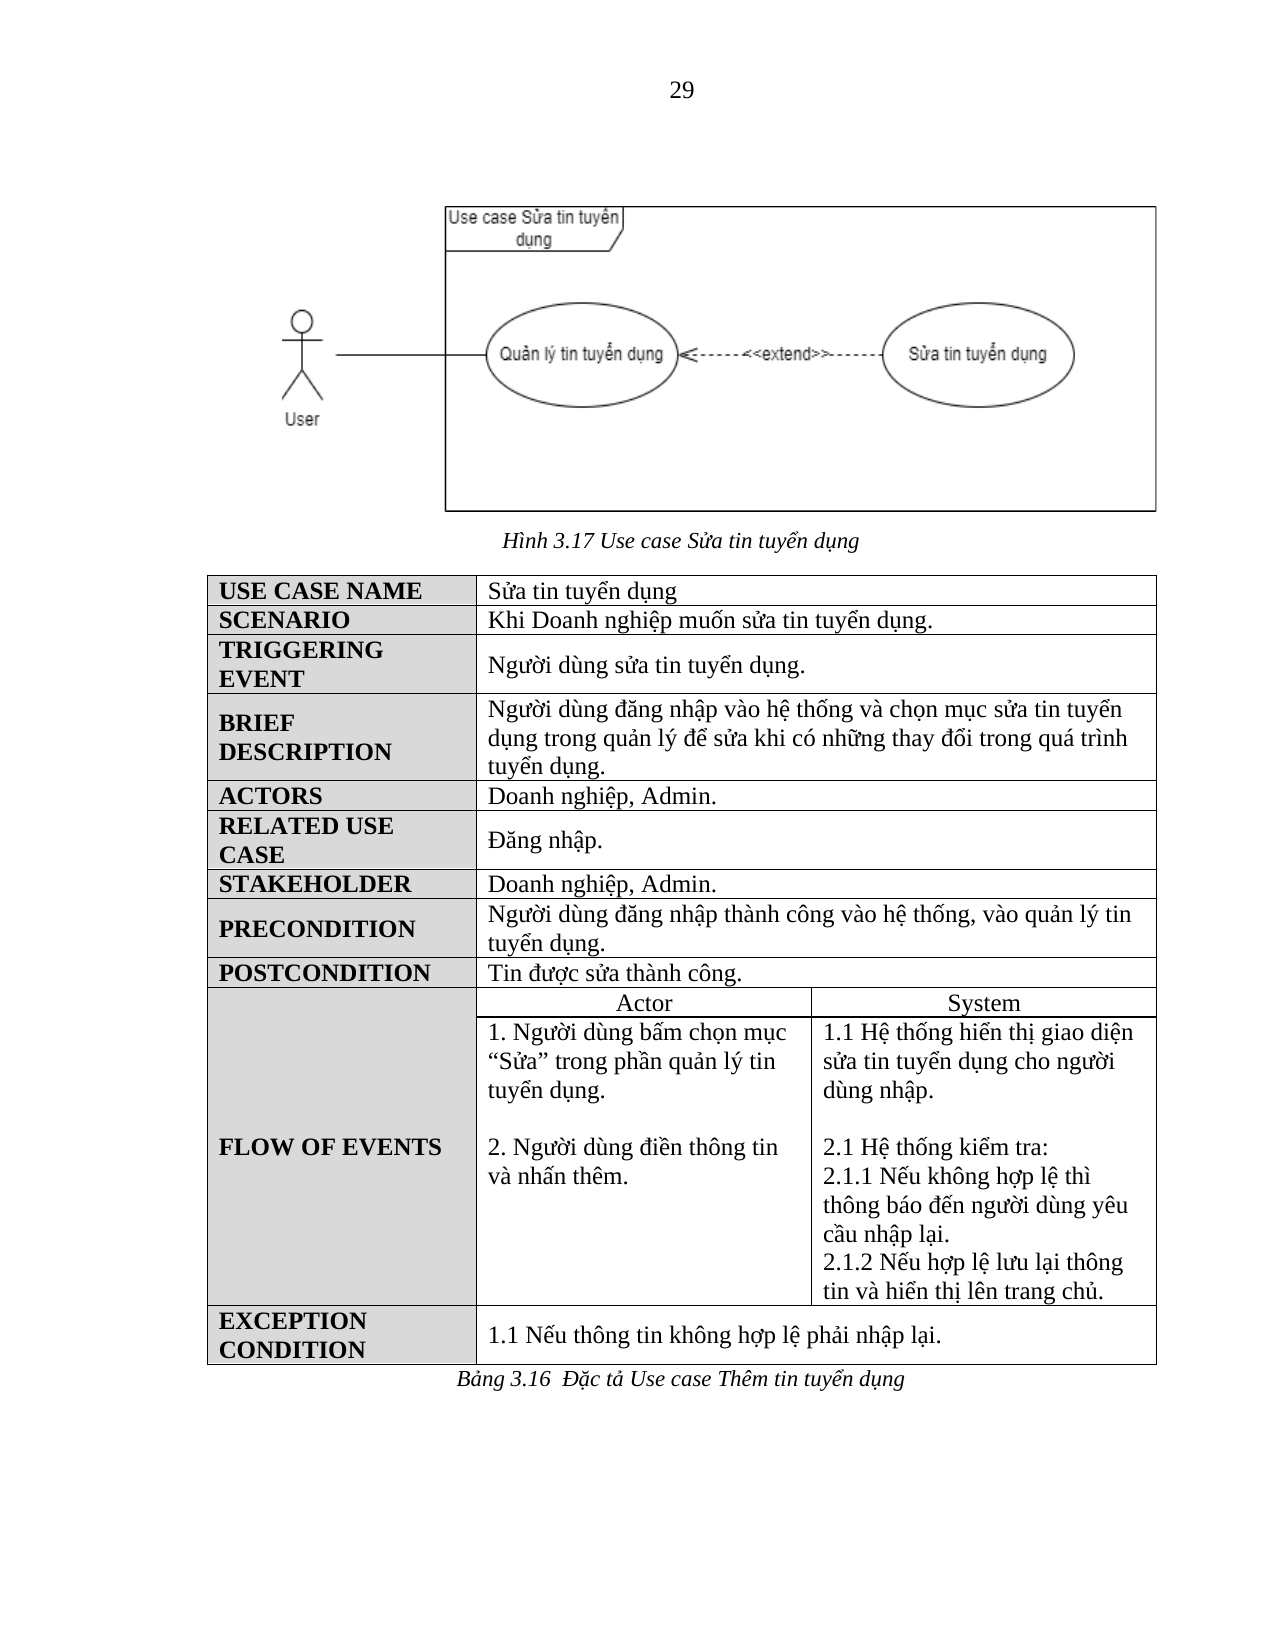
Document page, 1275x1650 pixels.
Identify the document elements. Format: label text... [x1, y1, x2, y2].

table_cell RELATED USE CASE [208, 811, 476, 868]
table_cell System [812, 988, 1156, 1016]
table_cell SCENARIO [208, 606, 476, 634]
table_cell 1. Người dùng bấm chọn mục “Sửa” trong phần quản lý tin tuyển dụng. 2. Người dùng điền thông tin và nhấn thêm. [477, 1018, 811, 1305]
table_cell Doanh nghiệp, Admin. [477, 870, 1156, 898]
table_cell BRIEF DESCRIPTION [208, 694, 476, 780]
table_cell TRIGGERING EVENT [208, 635, 476, 693]
table_cell Actor [477, 988, 811, 1016]
table_cell ACTORS [208, 781, 476, 810]
table_cell POSTCONDITION [208, 958, 476, 987]
table_cell Khi Doanh nghiệp muốn sửa tin tuyển dụng. [477, 606, 1156, 634]
table_cell Người dùng đăng nhập thành công vào hệ thống, vào quản lý tin tuyển dụng. [477, 899, 1156, 957]
text Hình 3.17 Use case Sửa tin tuyển dụng [207, 528, 1157, 554]
table_cell 1.1 Nếu thông tin không hợp lệ phải nhập lại. [477, 1306, 1156, 1363]
table_cell STAKEHOLDER [208, 870, 476, 898]
table_cell PRECONDITION [208, 899, 476, 957]
table_cell Tin được sửa thành công. [477, 958, 1156, 987]
table_cell FLOW OF EVENTS [208, 988, 476, 1305]
picture [281, 206, 1157, 512]
table_cell Người dùng sửa tin tuyển dụng. [477, 635, 1156, 693]
table_header USE CASE NAME [208, 576, 476, 604]
table_cell Người dùng đăng nhập vào hệ thống và chọn mục sửa tin tuyển dụng trong quản lý để sửa khi có những thay đổi trong quá trình tuyển dụng. [477, 694, 1156, 780]
table_header Sửa tin tuyển dụng [477, 576, 1156, 604]
table_cell EXCEPTION CONDITION [208, 1306, 476, 1363]
table_cell Đăng nhập. [477, 811, 1156, 868]
text Bảng 3.16 Đặc tả Use case Thêm tin tuyển dụng [207, 1365, 1157, 1391]
table_cell Doanh nghiệp, Admin. [477, 781, 1156, 810]
table_cell 1.1 Hệ thống hiển thị giao diện sửa tin tuyển dụng cho người dùng nhập. 2.1 Hệ thống kiểm tra: 2.1.1 Nếu không hợp lệ thì thông báo đến người dùng yêu cầu nhập lại. 2.1.2 Nếu hợp lệ lưu lại thông tin và hiển thị lên trang chủ. [812, 1018, 1156, 1305]
